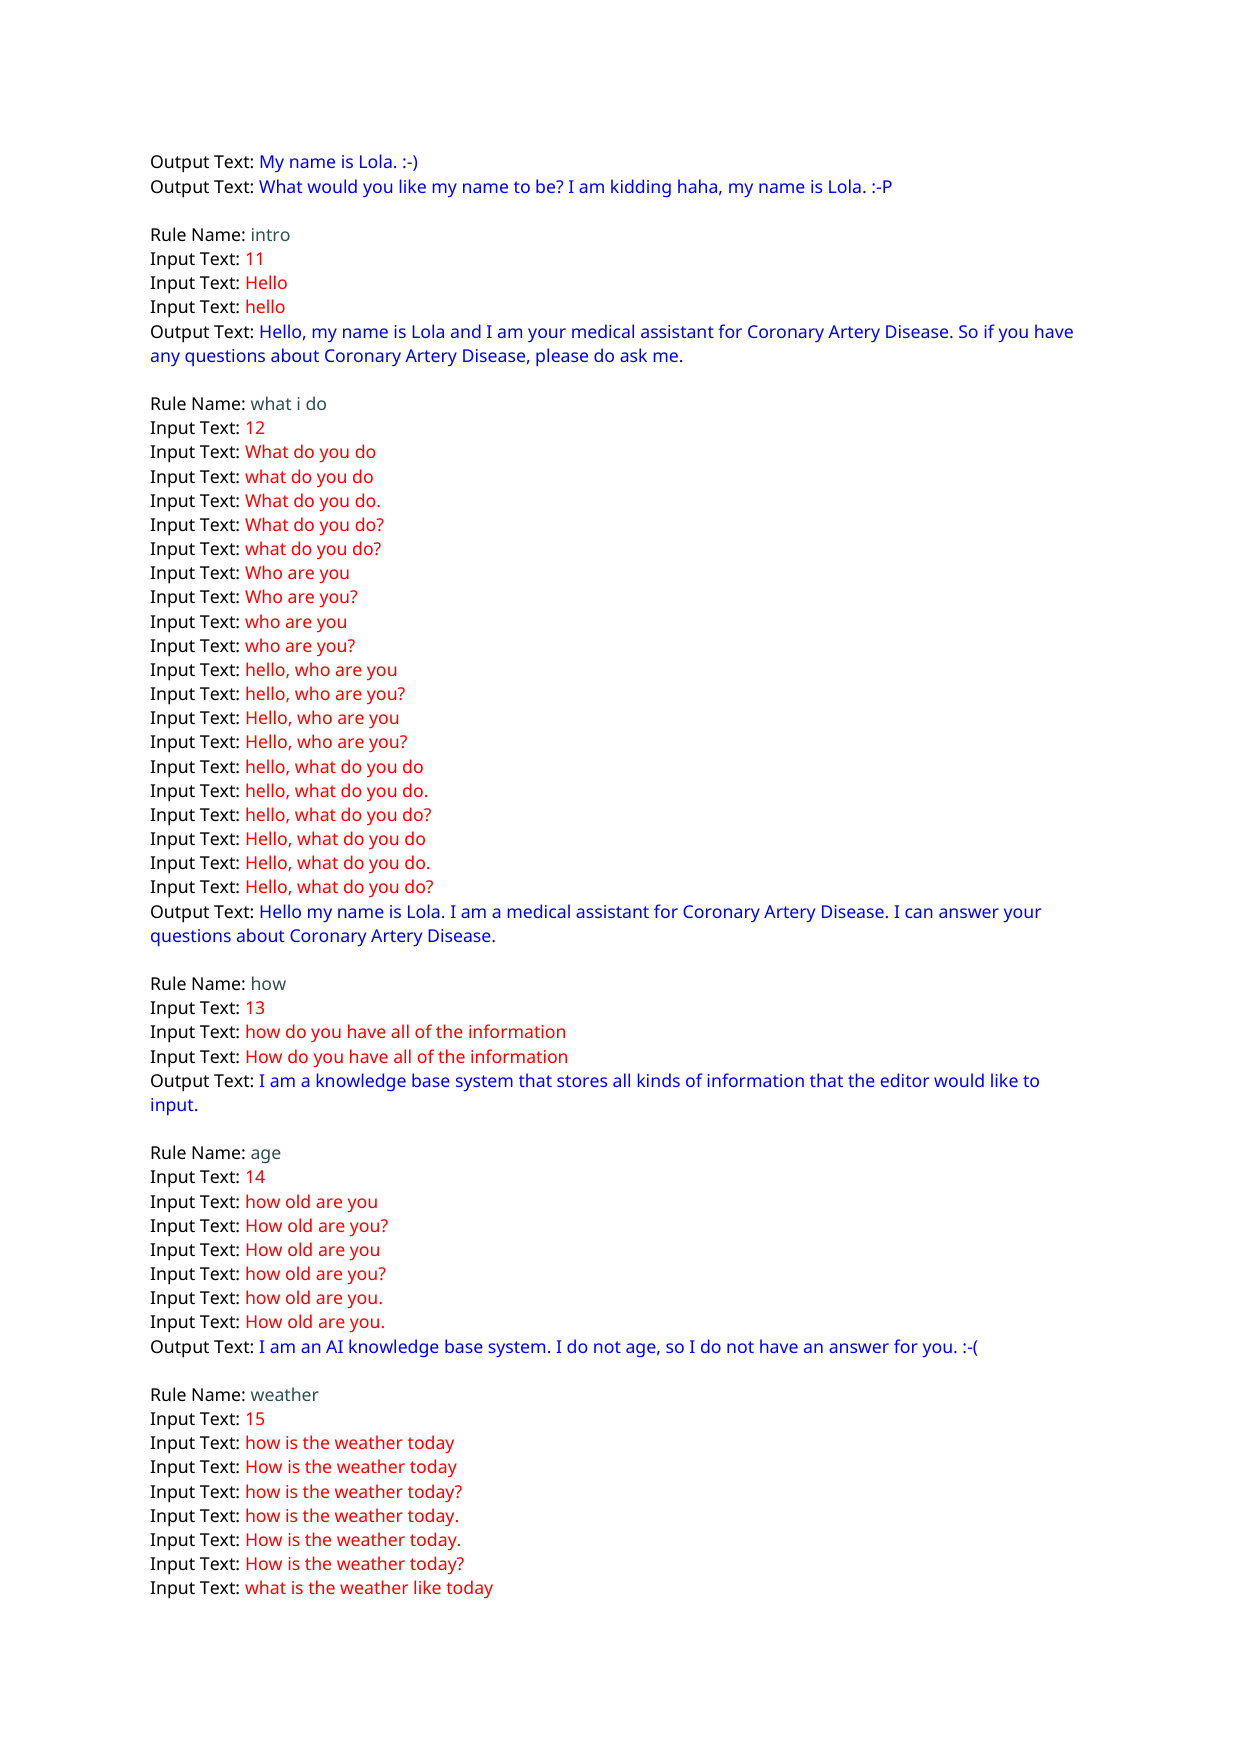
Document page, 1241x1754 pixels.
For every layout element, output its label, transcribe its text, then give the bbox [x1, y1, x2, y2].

text Input Text: hello, who are you [150, 657, 1090, 682]
text Input Text: Hello, who are you [150, 706, 1090, 730]
text Output Text: What would you like my name to be? I am kidding haha, my name is Lola. :-P [150, 174, 1090, 198]
text Input Text: hello, what do you do? [150, 802, 1090, 827]
text Input Text: Hello, what do you do [150, 827, 1090, 851]
text Input Text: what do you do? [150, 537, 1090, 561]
text Input Text: What do you do? [150, 512, 1090, 537]
text Rule Name: what i do [150, 392, 1090, 416]
text Input Text: how is the weather today [150, 1431, 1090, 1455]
text Input Text: 11 [150, 247, 1090, 271]
text Output Text: Hello, my name is Lola and I am your medical assistant for Coronary Artery Disease. So if you have any questions about Coronary Artery Disease, please do ask me. [150, 319, 1090, 367]
text Input Text: hello [150, 295, 1090, 319]
text Input Text: How is the weather today? [150, 1552, 1090, 1576]
text Input Text: Who are you? [150, 585, 1090, 609]
text Input Text: 13 [150, 996, 1090, 1020]
text Input Text: Who are you [150, 561, 1090, 585]
text Input Text: How is the weather today. [150, 1527, 1090, 1552]
text Input Text: How old are you. [150, 1310, 1090, 1334]
text Input Text: How is the weather today [150, 1455, 1090, 1479]
text Input Text: How old are you [150, 1237, 1090, 1262]
text Input Text: who are you [150, 609, 1090, 633]
text Input Text: how is the weather today? [150, 1479, 1090, 1503]
text Input Text: how old are you [150, 1189, 1090, 1213]
text Input Text: what do you do [150, 464, 1090, 488]
text Input Text: hello, who are you? [150, 682, 1090, 706]
text Input Text: Hello, what do you do. [150, 851, 1090, 875]
text Input Text: hello, what do you do [150, 754, 1090, 778]
text Rule Name: intro [150, 222, 1090, 247]
text Input Text: how do you have all of the information [150, 1020, 1090, 1044]
text Input Text: 12 [150, 416, 1090, 440]
text Input Text: 15 [150, 1407, 1090, 1431]
text Input Text: how old are you? [150, 1262, 1090, 1286]
text Input Text: Hello [150, 271, 1090, 295]
text Input Text: Hello, what do you do? [150, 875, 1090, 899]
text Output Text: My name is Lola. :-) [150, 150, 1090, 174]
text Input Text: who are you? [150, 633, 1090, 657]
text Input Text: How old are you? [150, 1213, 1090, 1237]
text Input Text: hello, what do you do. [150, 778, 1090, 802]
text Input Text: 14 [150, 1165, 1090, 1189]
text Input Text: What do you do. [150, 488, 1090, 512]
text Rule Name: age [150, 1141, 1090, 1165]
text Input Text: Hello, who are you? [150, 730, 1090, 754]
text Output Text: Hello my name is Lola. I am a medical assistant for Coronary Artery Disease. I can answer your questions about Coronary Artery Disease. [150, 899, 1090, 947]
text Input Text: what is the weather like today [150, 1576, 1090, 1600]
text Output Text: I am a knowledge base system that stores all kinds of information that the editor would like to input. [150, 1068, 1090, 1117]
text Rule Name: how [150, 972, 1090, 996]
text Rule Name: weather [150, 1382, 1090, 1407]
text Input Text: how old are you. [150, 1286, 1090, 1310]
text Input Text: how is the weather today. [150, 1503, 1090, 1527]
text Output Text: I am an AI knowledge base system. I do not age, so I do not have an answer for you. :-( [150, 1334, 1090, 1358]
text Input Text: What do you do [150, 440, 1090, 464]
text Input Text: How do you have all of the information [150, 1044, 1090, 1068]
